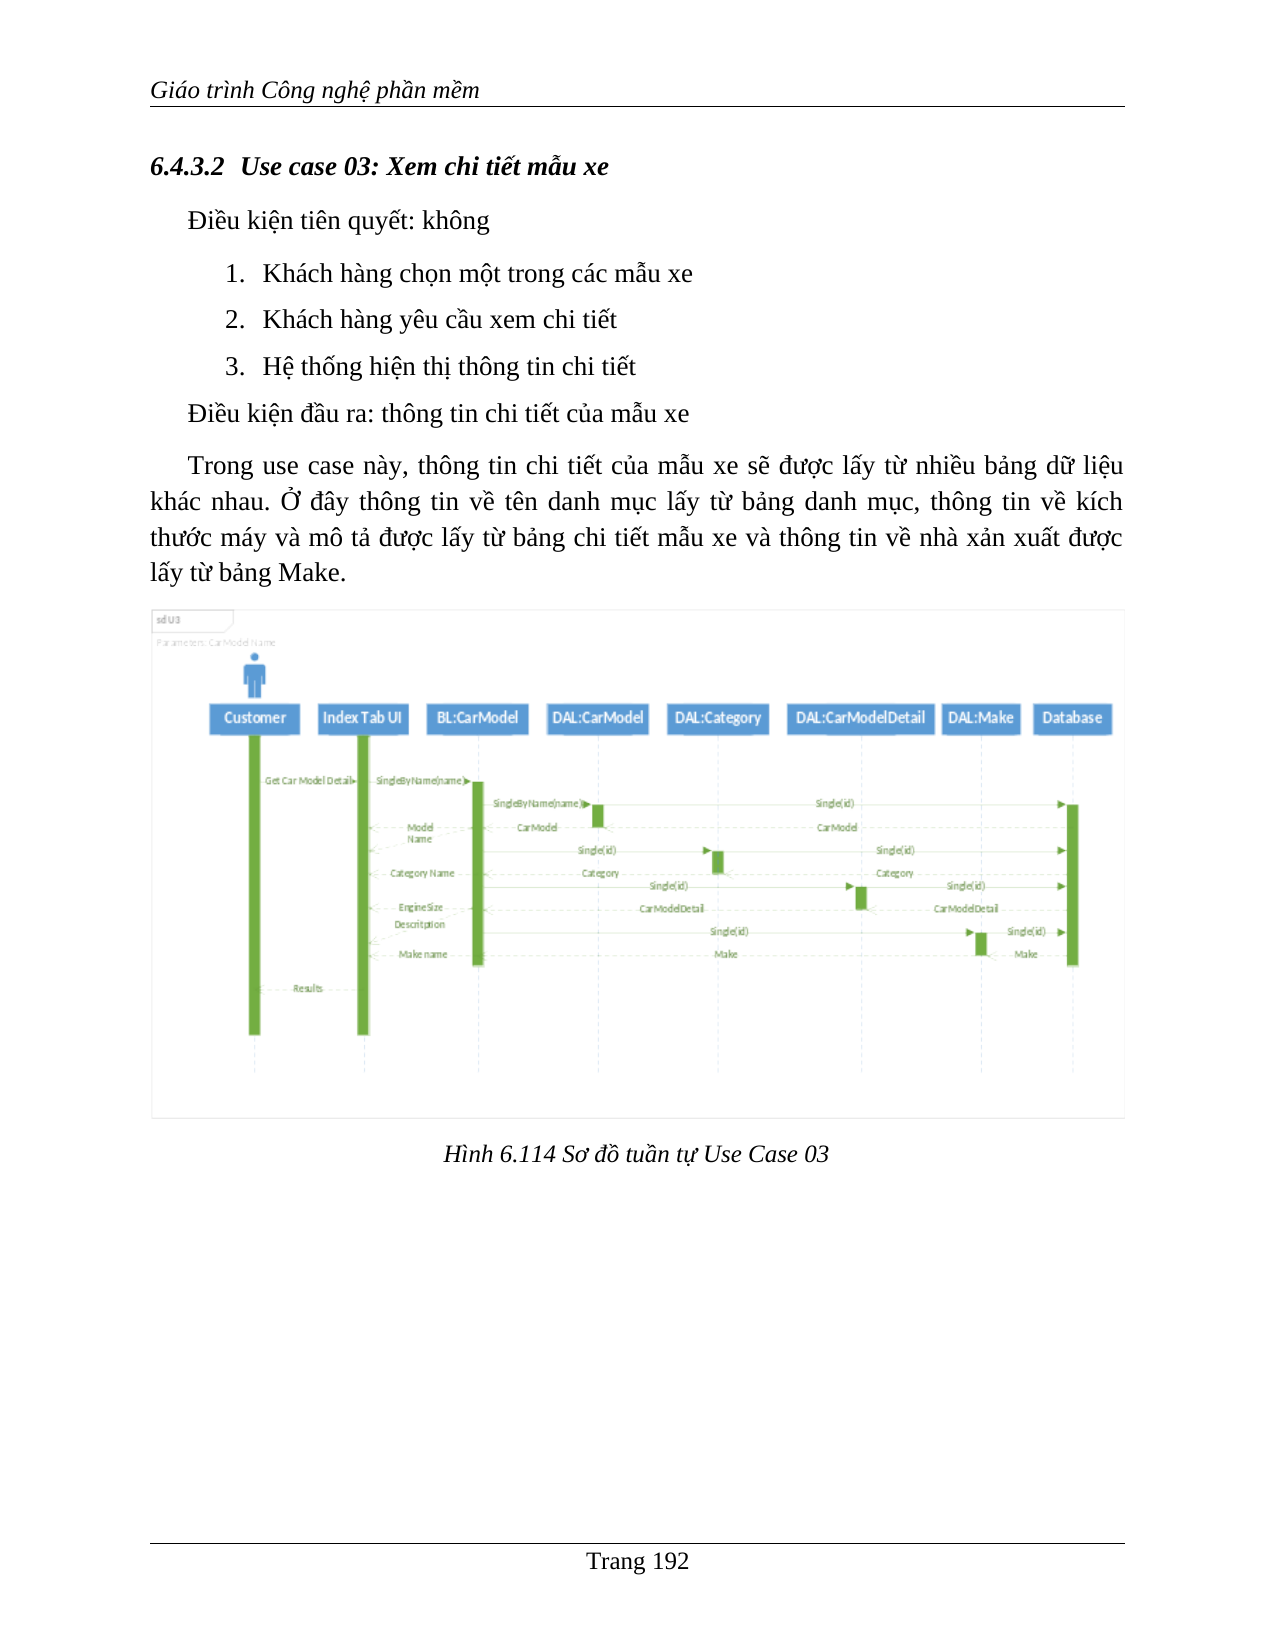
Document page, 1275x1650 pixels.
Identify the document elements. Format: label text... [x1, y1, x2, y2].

list Khách hàng yêu cầu xem chi tiết [225, 303, 1125, 334]
subtitle Use case 03: Xem chi tiết mẫu xe [150, 150, 1125, 181]
text Điều kiện đầu ra: thông tin chi tiết của mẫu xe [150, 397, 1125, 428]
text Điều kiện tiên quyết: không [150, 204, 1125, 236]
list Hệ thống hiện thị thông tin chi tiết [225, 350, 1125, 381]
list Khách hàng chọn một trong các mẫu xe [225, 257, 1125, 288]
text Trong use case này, thông tin chi tiết của mẫu xe sẽ được lấy từ nhiều bảng dữ liệu khác nhau. Ở đây thông tin về tên danh mục lấy từ bảng danh mục, thông tin về kích thước máy và mô tả được lấy từ bảng chi tiết mẫu xe và thông tin về nhà xản xuất được lấy từ bảng Make. [150, 449, 1125, 587]
